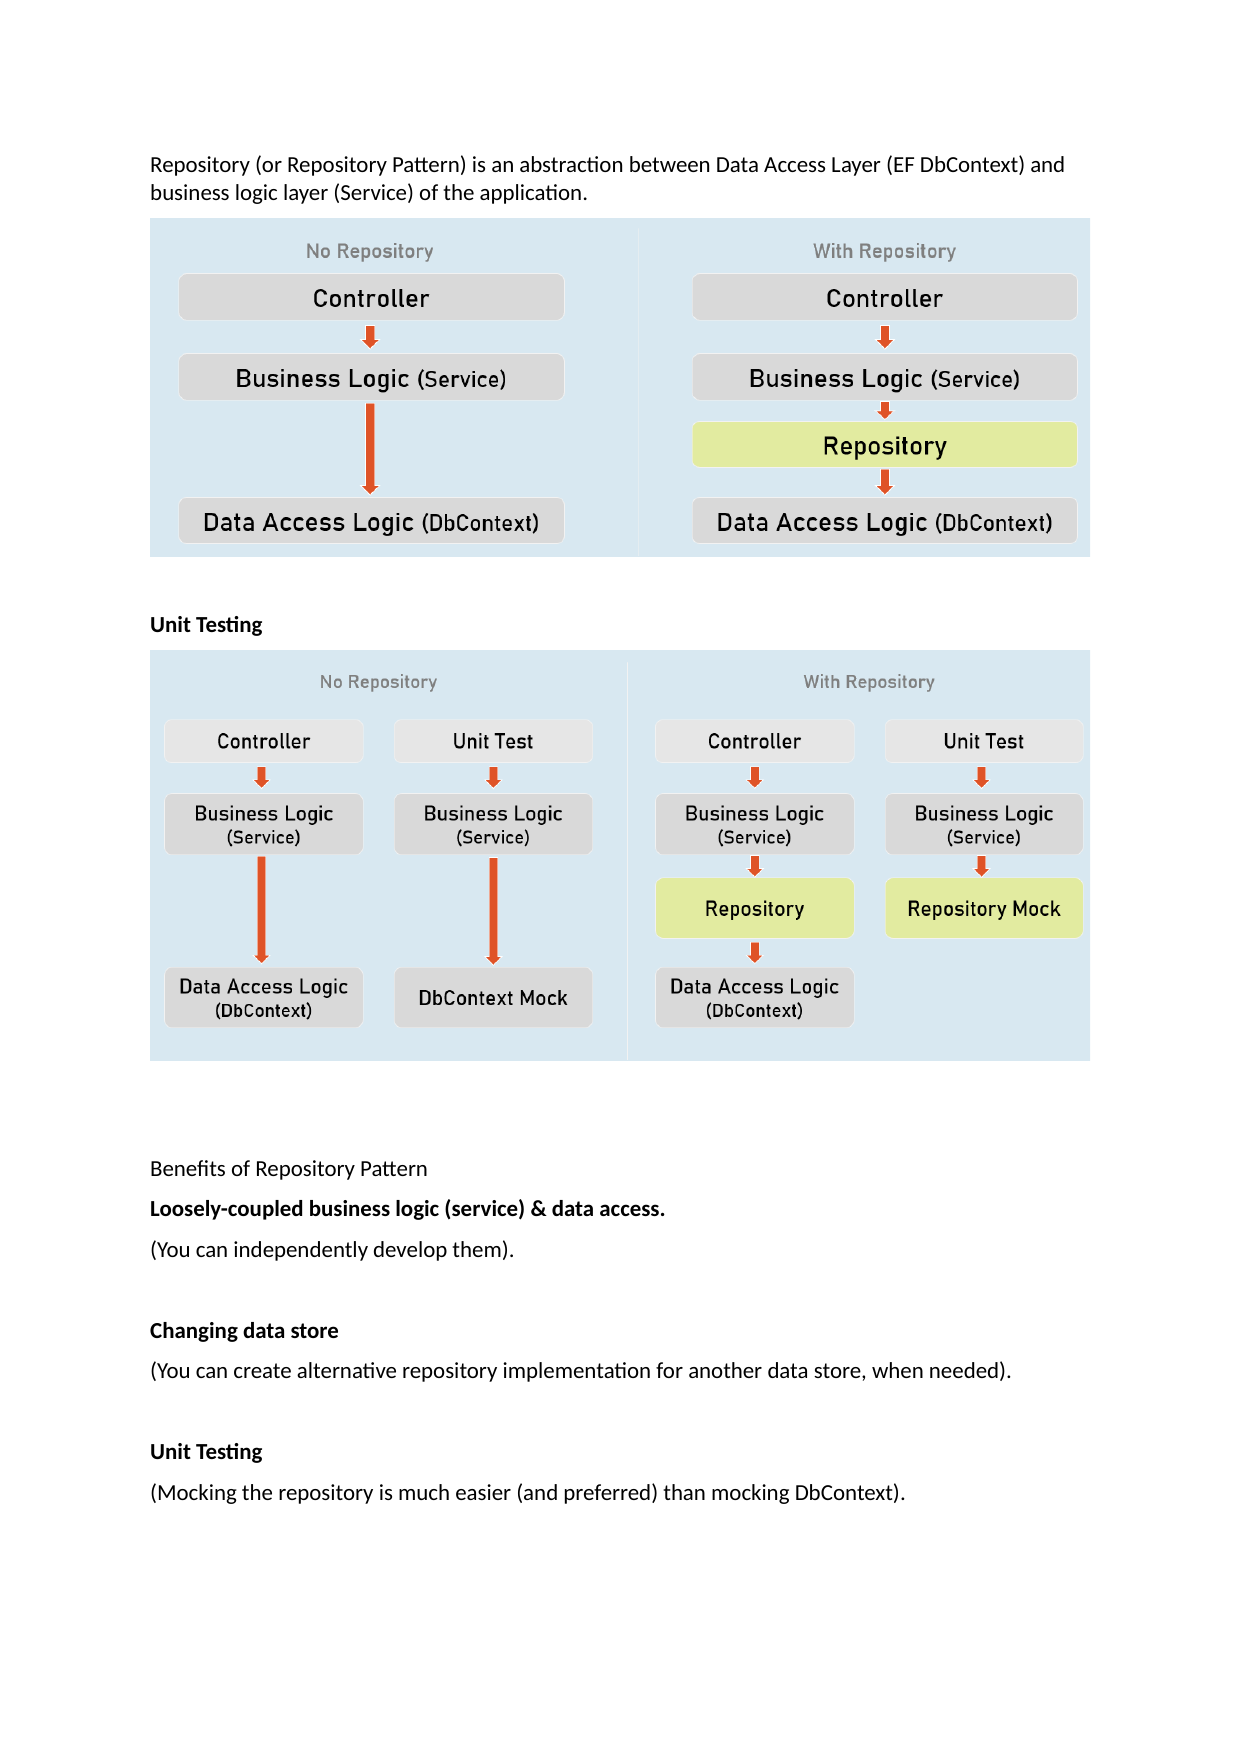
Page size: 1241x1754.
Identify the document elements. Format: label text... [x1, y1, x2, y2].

text (Mocking the repository is much easier (and preferred) than mocking DbContext). [150, 1478, 1090, 1506]
text (You can independently develop them). [150, 1235, 1090, 1263]
text Repository (or Repository Pattern) is an abstraction between Data Access Layer (EF DbContext) and business logic layer (Service) of the application. [150, 150, 1090, 206]
text Loosely-coupled business logic (service) & data access. [150, 1194, 1090, 1222]
text Unit Testing [150, 1437, 1090, 1465]
text Unit Testing [150, 610, 1090, 638]
text Changing data store [150, 1316, 1090, 1344]
text Benefits of Repository Pattern [150, 1154, 1090, 1182]
picture [150, 218, 1091, 557]
text (You can create alternative repository implementation for another data store, when needed). [150, 1356, 1090, 1384]
picture [150, 650, 1091, 1061]
